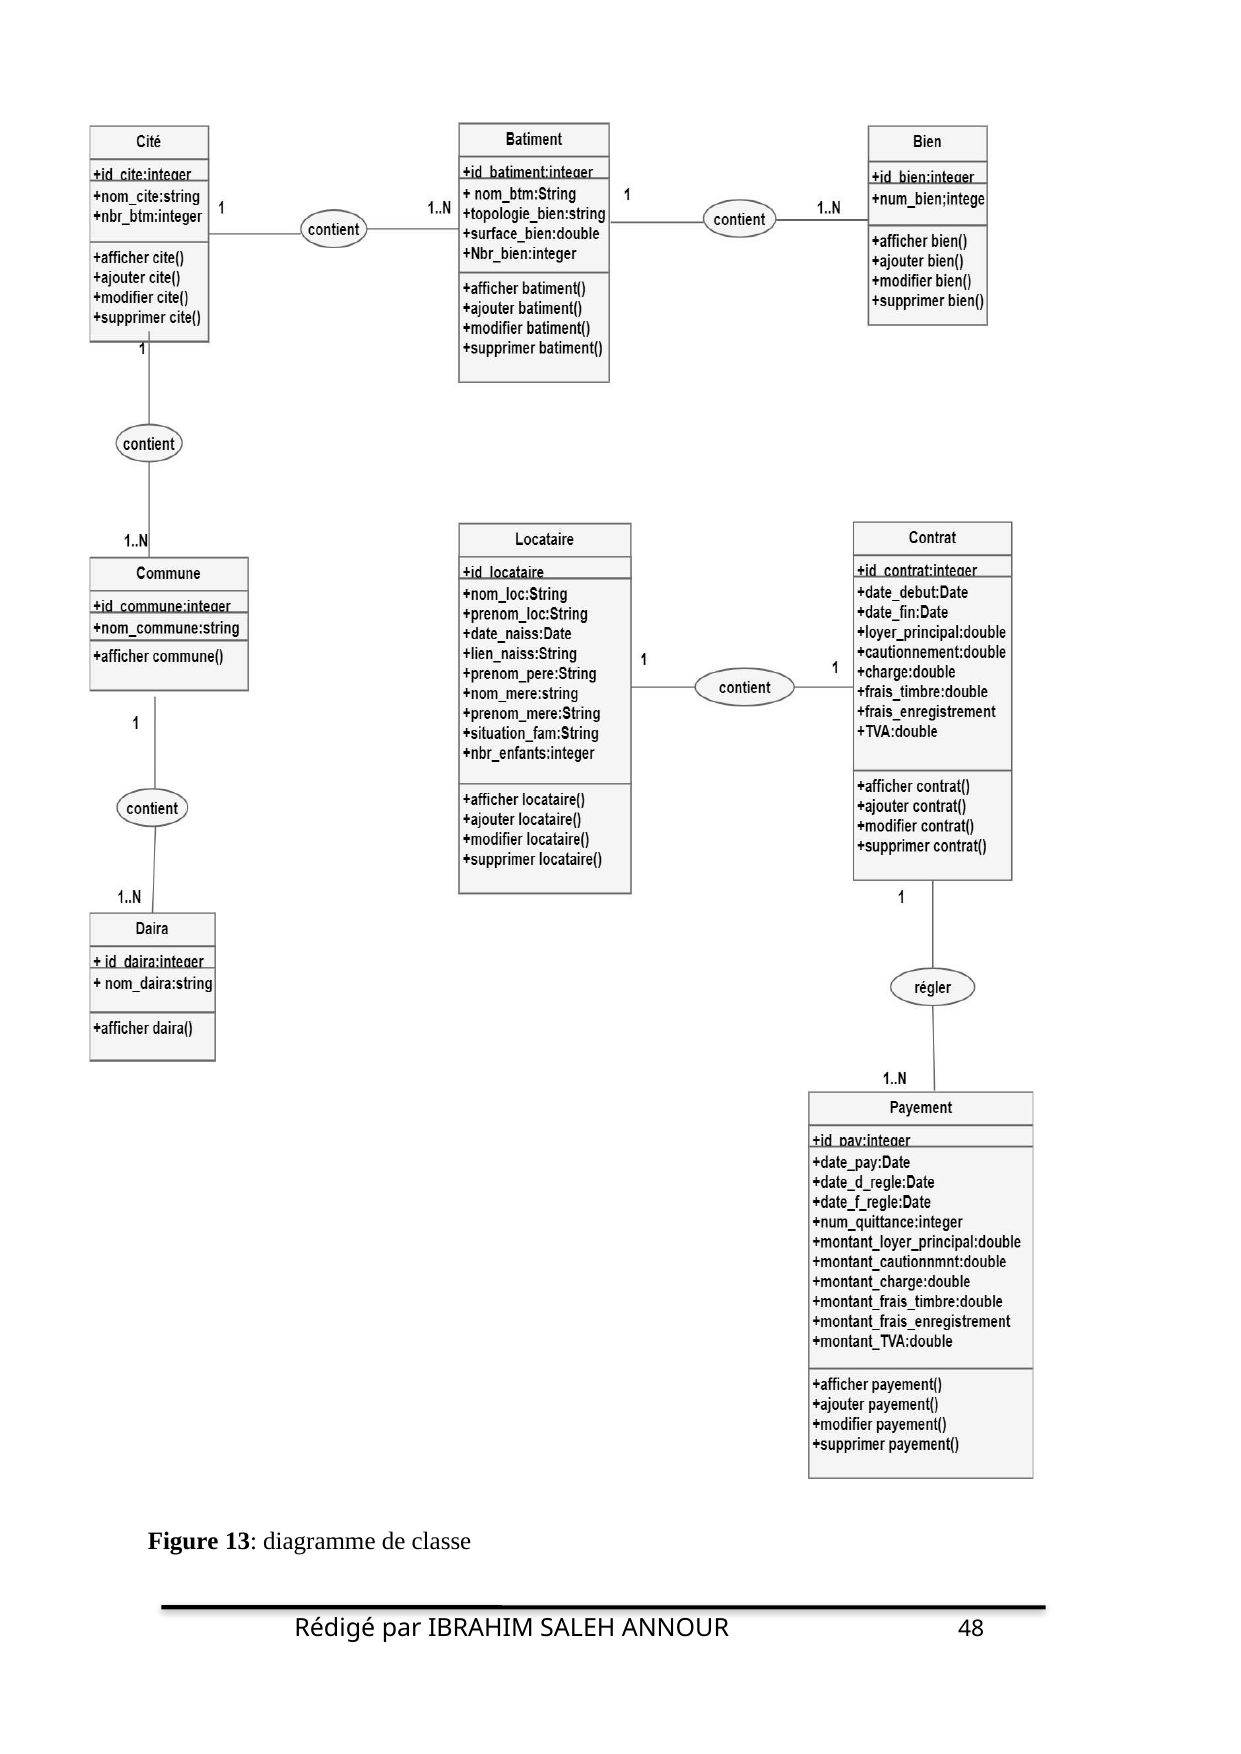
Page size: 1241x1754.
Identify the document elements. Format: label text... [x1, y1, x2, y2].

picture [89, 122, 1034, 1479]
text Figure 13: diagramme de classe [148, 1526, 1007, 1554]
